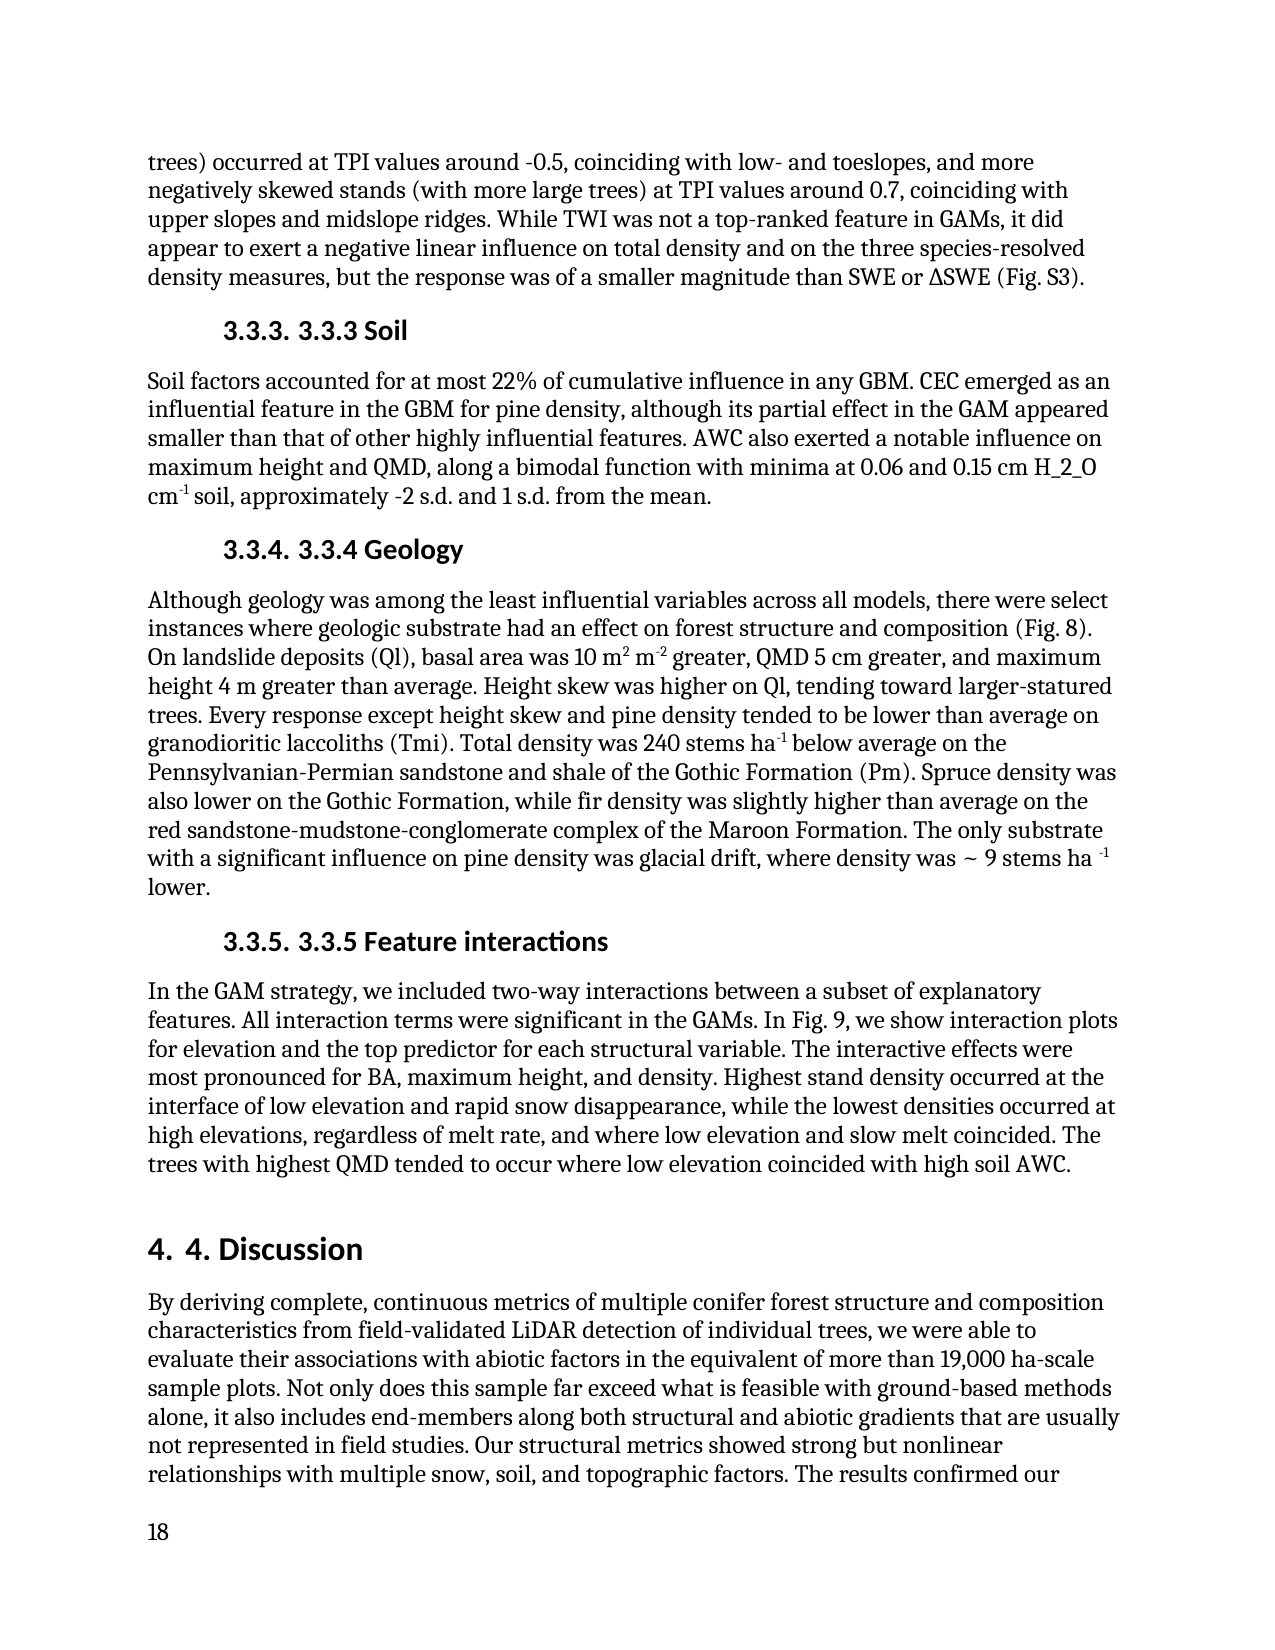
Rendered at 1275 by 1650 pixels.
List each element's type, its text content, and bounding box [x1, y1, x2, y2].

subtitle 3.3.3 Soil [223, 312, 1127, 348]
subtitle 3.3.5 Feature interactions [223, 923, 1127, 958]
text In the GAM strategy, we included two-way interactions between a subset of explanatory features. All interaction terms were significant in the GAMs. In Fig. 9, we show interaction plots for elevation and the top predictor for each structural variable. The interactive effects were most pronounced for BA, maximum height, and density. Highest stand density occurred at the interface of low elevation and rapid snow disappearance, while the lowest densities occurred at high elevations, regardless of melt rate, and where low elevation and slow melt coincided. The trees with highest QMD tended to occur where low elevation coincided with high soil AWC. [148, 977, 1127, 1178]
subtitle 3.3.4 Geology [223, 531, 1127, 567]
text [148, 1288, 1127, 1489]
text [148, 148, 1127, 291]
subtitle 4. Discussion [148, 1228, 1127, 1269]
text Although geology was among the least influential variables across all models, there were select instances where geologic substrate had an effect on forest structure and composition (Fig. 8). On landslide deposits (Ql), basal area was 10 m2 m-2 greater, QMD 5 cm greater, and maximum height 4 m greater than average. Height skew was higher on Ql, tending toward larger-statured trees. Every response except height skew and pine density tended to be lower than average on granodioritic laccoliths (Tmi). Total density was 240 stems ha-1 below average on the Pennsylvanian-Permian sandstone and shale of the Gothic Formation (Pm). Spruce density was also lower on the Gothic Formation, while fir density was slightly higher than average on the red sandstone-mudstone-conglomerate complex of the Maroon Formation. The only substrate with a significant influence on pine density was glacial drift, where density was ~ 9 stems ha -1 lower. [148, 586, 1127, 902]
text Soil factors accounted for at most 22% of cumulative influence in any GBM. CEC emerged as an influential feature in the GBM for pine density, although its partial effect in the GAM appeared smaller than that of other highly influential features. AWC also exerted a notable influence on maximum height and QMD, along a bimodal function with minima at 0.06 and 0.15 cm H_2_O cm-1 soil, approximately -2 s.d. and 1 s.d. from the mean. [148, 367, 1127, 510]
